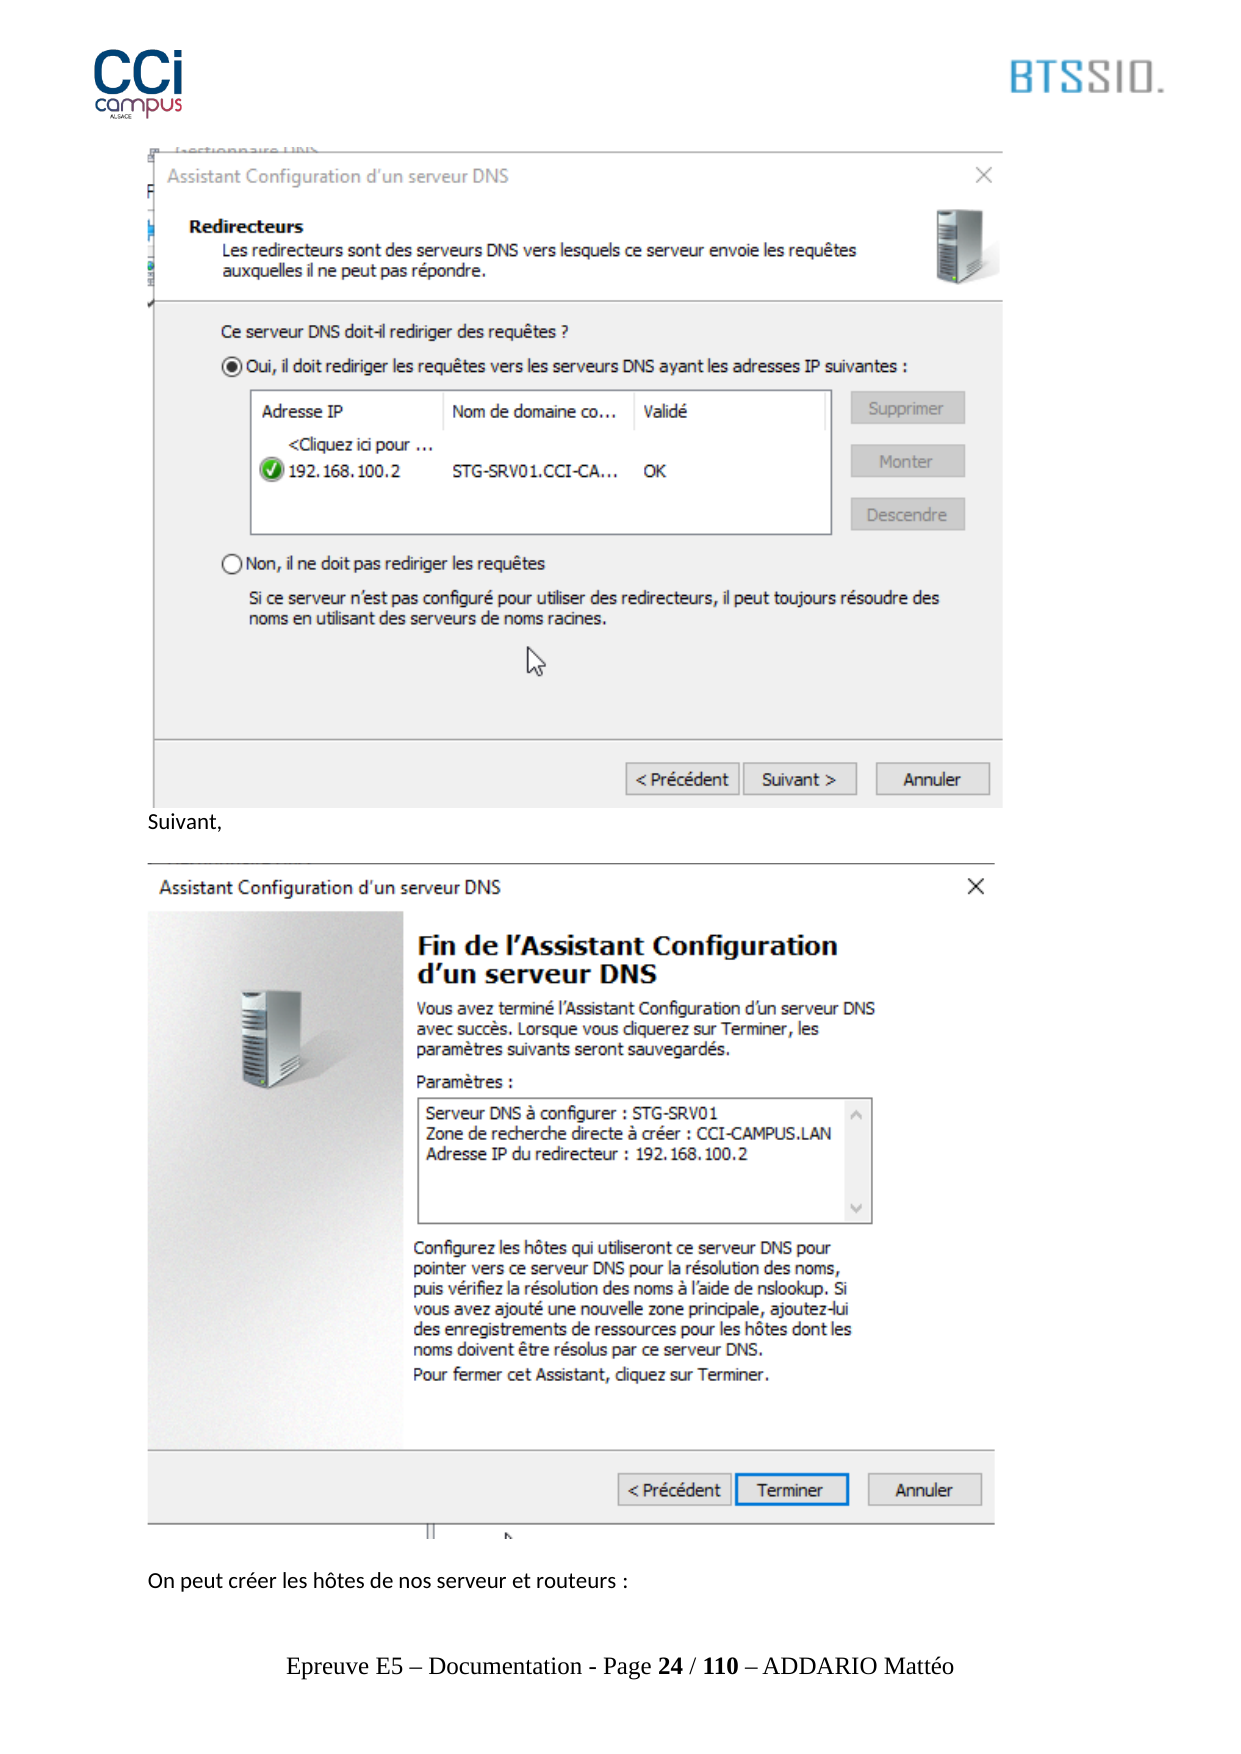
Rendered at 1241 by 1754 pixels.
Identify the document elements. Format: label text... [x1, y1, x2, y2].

text Suivant, [148, 807, 1092, 835]
picture [147, 863, 995, 1539]
picture [1004, 46, 1169, 104]
picture [147, 147, 1003, 808]
text On peut créer les hôtes de nos serveur et routeurs : [148, 1566, 1092, 1594]
picture [81, 45, 195, 123]
